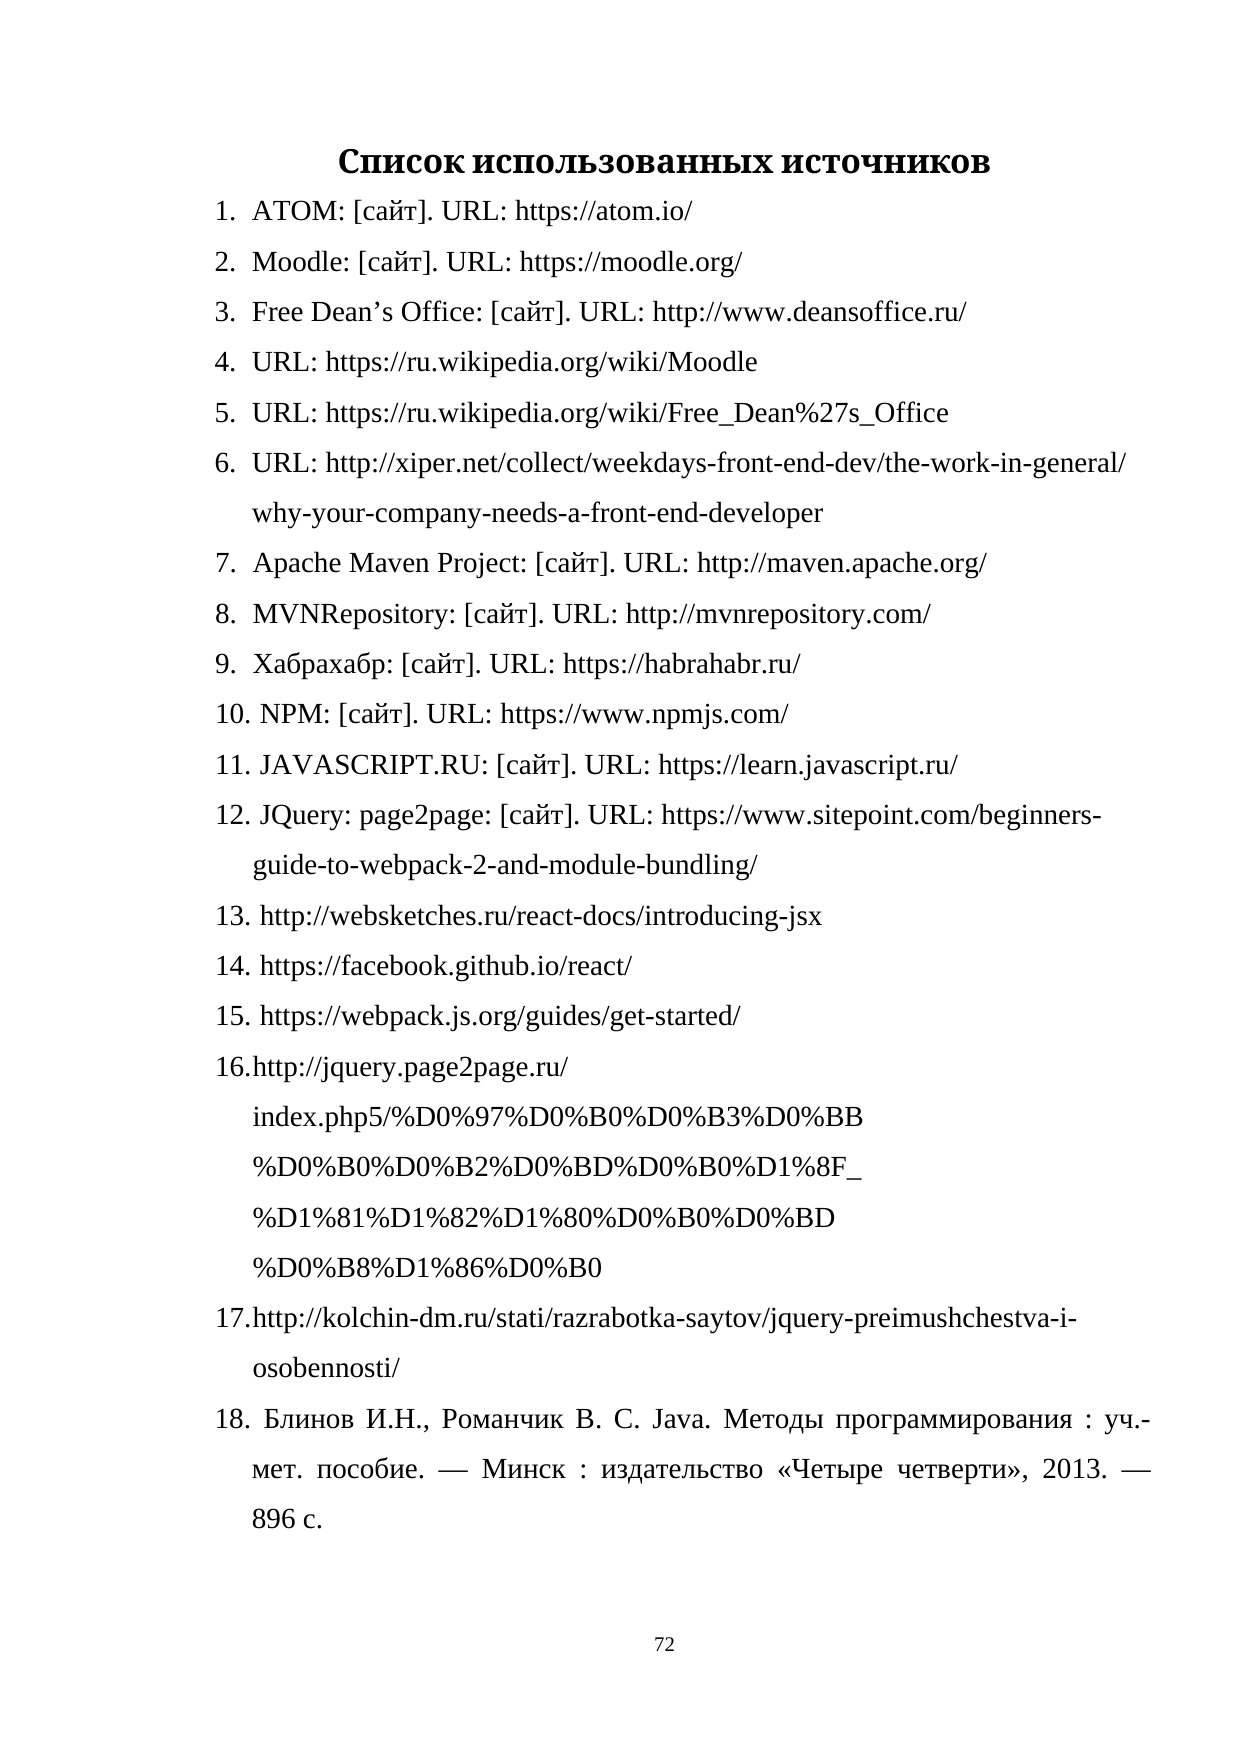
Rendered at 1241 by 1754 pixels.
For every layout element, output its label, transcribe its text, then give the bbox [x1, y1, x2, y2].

list MVNRepository: [сайт]. URL: http://mvnrepository.com/ [215, 596, 1152, 629]
list http://jquery.page2page.ru/index.php5/%D0%97%D0%B0%D0%B3%D0%BB%D0%B0%D0%B2%D0%BD%D0%B0%D1%8F_%D1%81%D1%82%D1%80%D0%B0%D0%BD%D0%B8%D1%86%D0%B0 [215, 1049, 1152, 1283]
list https://webpack.js.org/guides/get-started/ [215, 998, 1152, 1032]
list Apache Maven Project: [сайт]. URL: http://maven.apache.org/ [215, 546, 1152, 579]
list Moodle: [сайт]. URL: https://moodle.org/ [214, 244, 1152, 277]
text Список использованных источников [177, 143, 1152, 181]
list URL: http://xiper.net/collect/weekdays-front-end-dev/the-work-in-general/why-your-company-needs-a-front-end-developer [214, 445, 1152, 529]
list https://facebook.github.io/react/ [215, 948, 1152, 982]
list Блинов И.Н., Романчик В. С. Java. Методы программирования : уч.-мет. пособие. — Минск : издательство «Четыре четверти», 2013. — 896 с. [214, 1401, 1152, 1535]
list Free Dean’s Office: [сайт]. URL: http://www.deansoffice.ru/ [214, 294, 1152, 328]
list URL: https://ru.wikipedia.org/wiki/Free_Dean%27s_Office [214, 395, 1152, 428]
list JQuery: page2page: [сайт]. URL: https://www.sitepoint.com/beginners-guide-to-webpack-2-and-module-bundling/ [215, 797, 1152, 881]
list http://kolchin-dm.ru/stati/razrabotka-saytov/jquery-preimushchestva-i-osobennosti/ [215, 1300, 1152, 1384]
list JAVASCRIPT.RU: [сайт]. URL: https://learn.javascript.ru/ [215, 747, 1152, 780]
list Хабрахабр: [сайт]. URL: https://habrahabr.ru/ [215, 646, 1152, 680]
list URL: https://ru.wikipedia.org/wiki/Moodle [214, 344, 1152, 378]
list http://websketches.ru/react-docs/introducing-jsx [215, 898, 1152, 931]
list ATOM: [сайт]. URL: https://atom.io/ [214, 193, 1152, 227]
list NPM: [сайт]. URL: https://www.npmjs.com/ [215, 697, 1152, 730]
